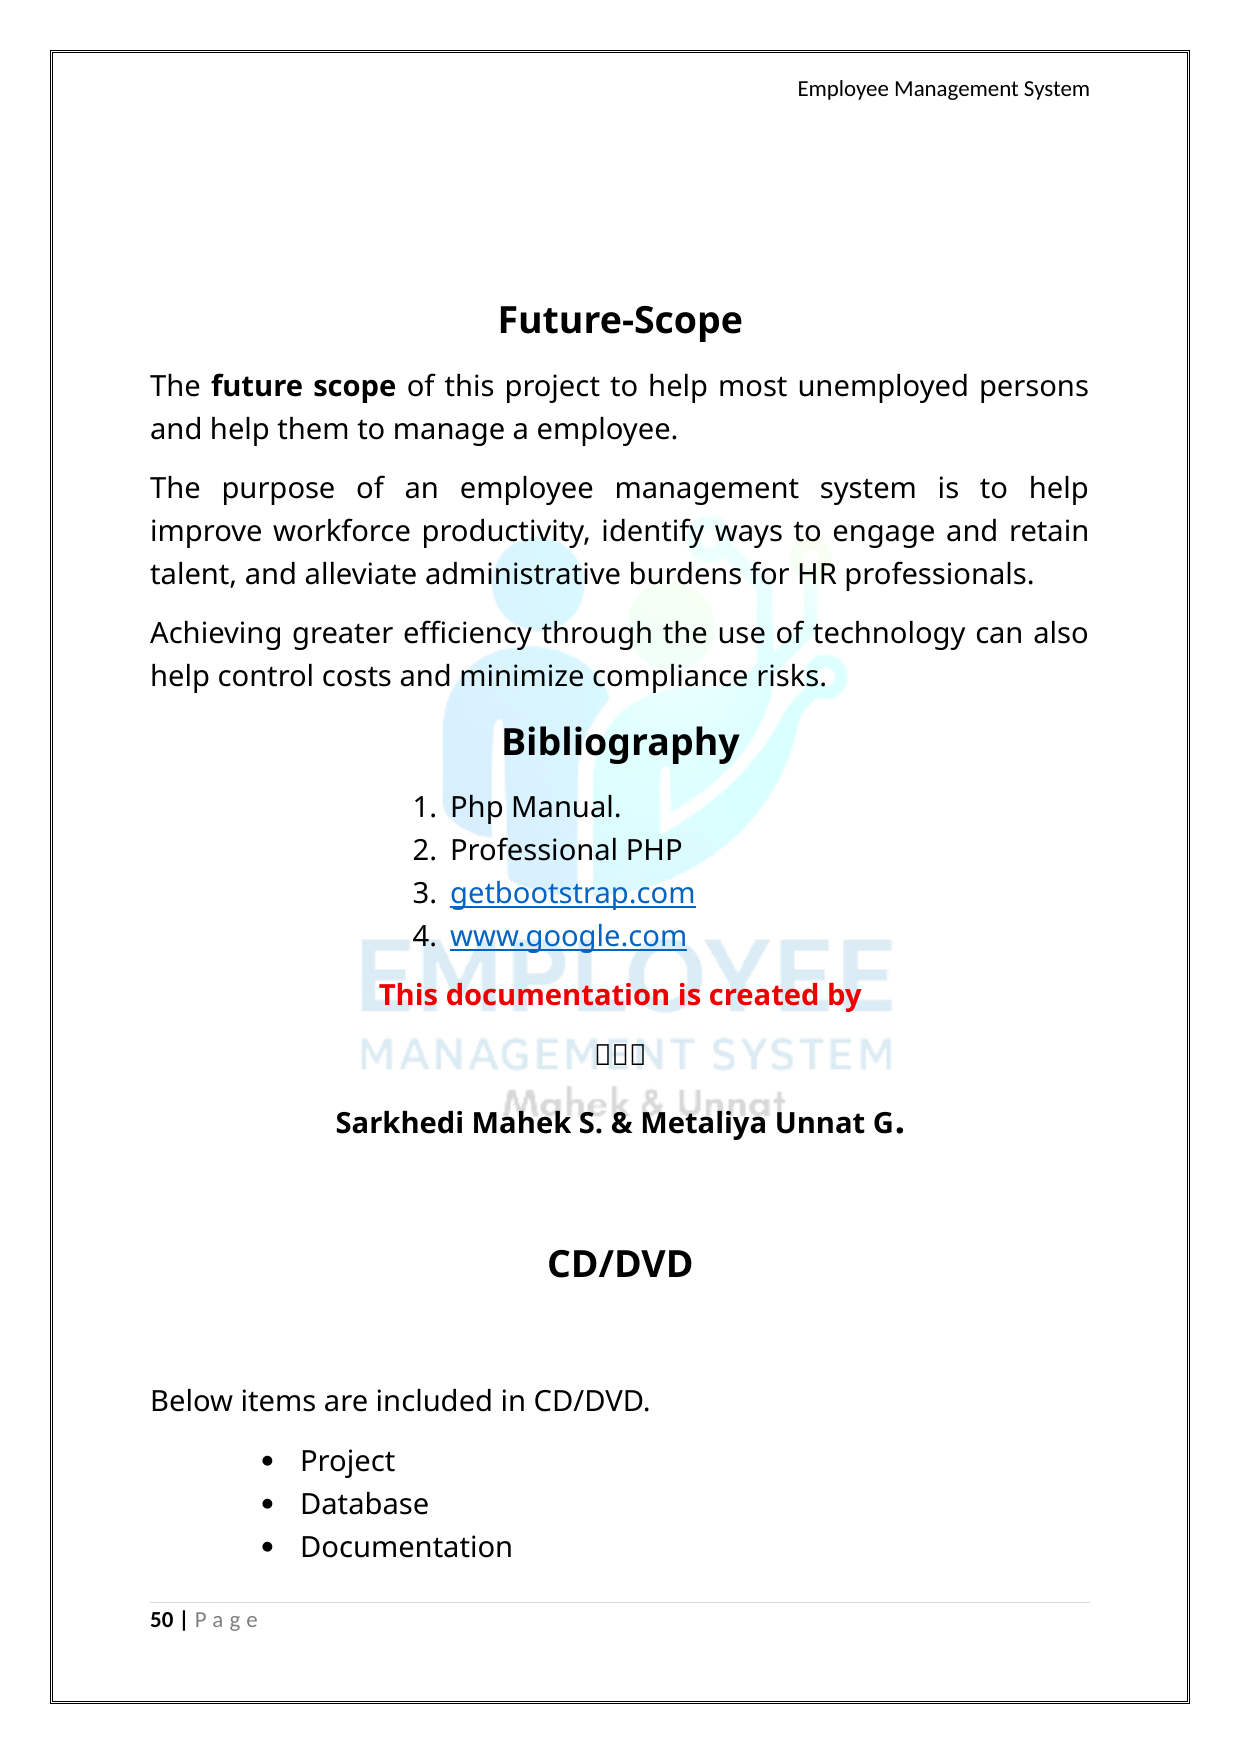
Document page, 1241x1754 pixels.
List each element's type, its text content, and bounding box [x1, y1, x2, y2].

text 📝✨📁 [150, 1034, 1090, 1074]
text Bibliography [150, 715, 1090, 766]
text Achieving greater efficiency through the use of technology can also help control costs and minimize compliance risks. [150, 613, 1090, 695]
list Documentation [262, 1526, 1090, 1566]
list Database [262, 1483, 1090, 1523]
text Below items are included in CD/DVD. [150, 1381, 1090, 1420]
list getbootstrap.com [412, 872, 1090, 912]
text CD/DVD [150, 1237, 1090, 1288]
list Professional PHP [412, 829, 1090, 869]
text Sarkhedi Mahek S. & Metaliya Unnat G. [150, 1094, 1090, 1145]
text Future-Scope [150, 293, 1090, 344]
text The future scope of this project to help most unemployed persons and help them to manage a employee. [150, 365, 1090, 448]
text This documentation is created by [150, 975, 1090, 1014]
text The purpose of an employee management system is to help improve workforce productivity, identify ways to engage and retain talent, and alleviate administrative burdens for HR professionals. [150, 468, 1090, 593]
list Project [262, 1440, 1090, 1480]
list www.google.com [412, 915, 1090, 955]
list Php Manual. [412, 787, 1090, 826]
